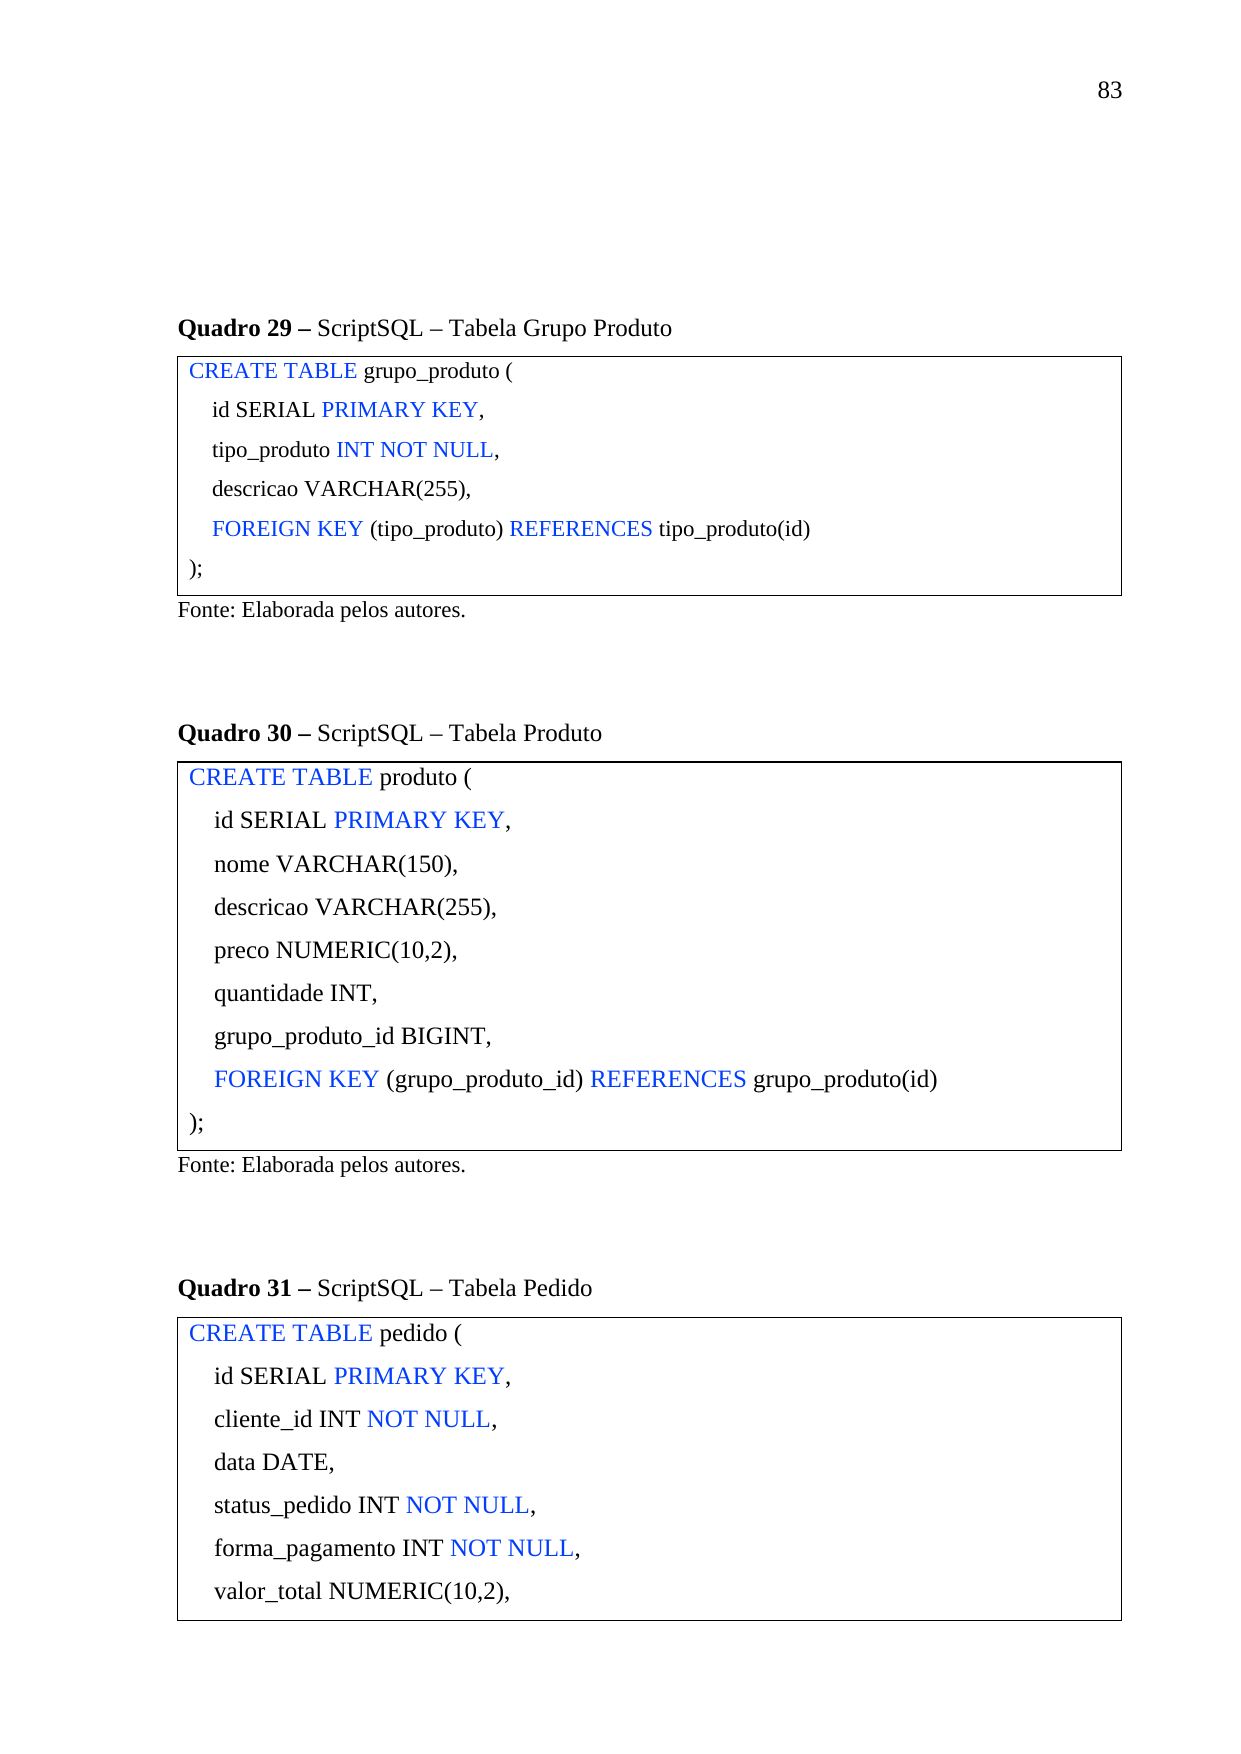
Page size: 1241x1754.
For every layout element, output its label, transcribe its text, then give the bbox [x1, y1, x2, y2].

text Fonte: Elaborada pelos autores. [177, 596, 1122, 622]
text Fonte: Elaborada pelos autores. [177, 1151, 1122, 1178]
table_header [178, 1318, 1121, 1619]
table_header CREATE TABLE grupo_produto ( id SERIAL PRIMARY KEY, tipo_produto INT NOT NULL, descricao VARCHAR(255), FOREIGN KEY (tipo_produto) REFERENCES tipo_produto(id) ); [178, 357, 1121, 595]
table_header CREATE TABLE produto ( id SERIAL PRIMARY KEY, nome VARCHAR(150), descricao VARCHAR(255), preco NUMERIC(10,2), quantidade INT, grupo_produto_id BIGINT, FOREIGN KEY (grupo_produto_id) REFERENCES grupo_produto(id) ); [178, 763, 1121, 1150]
